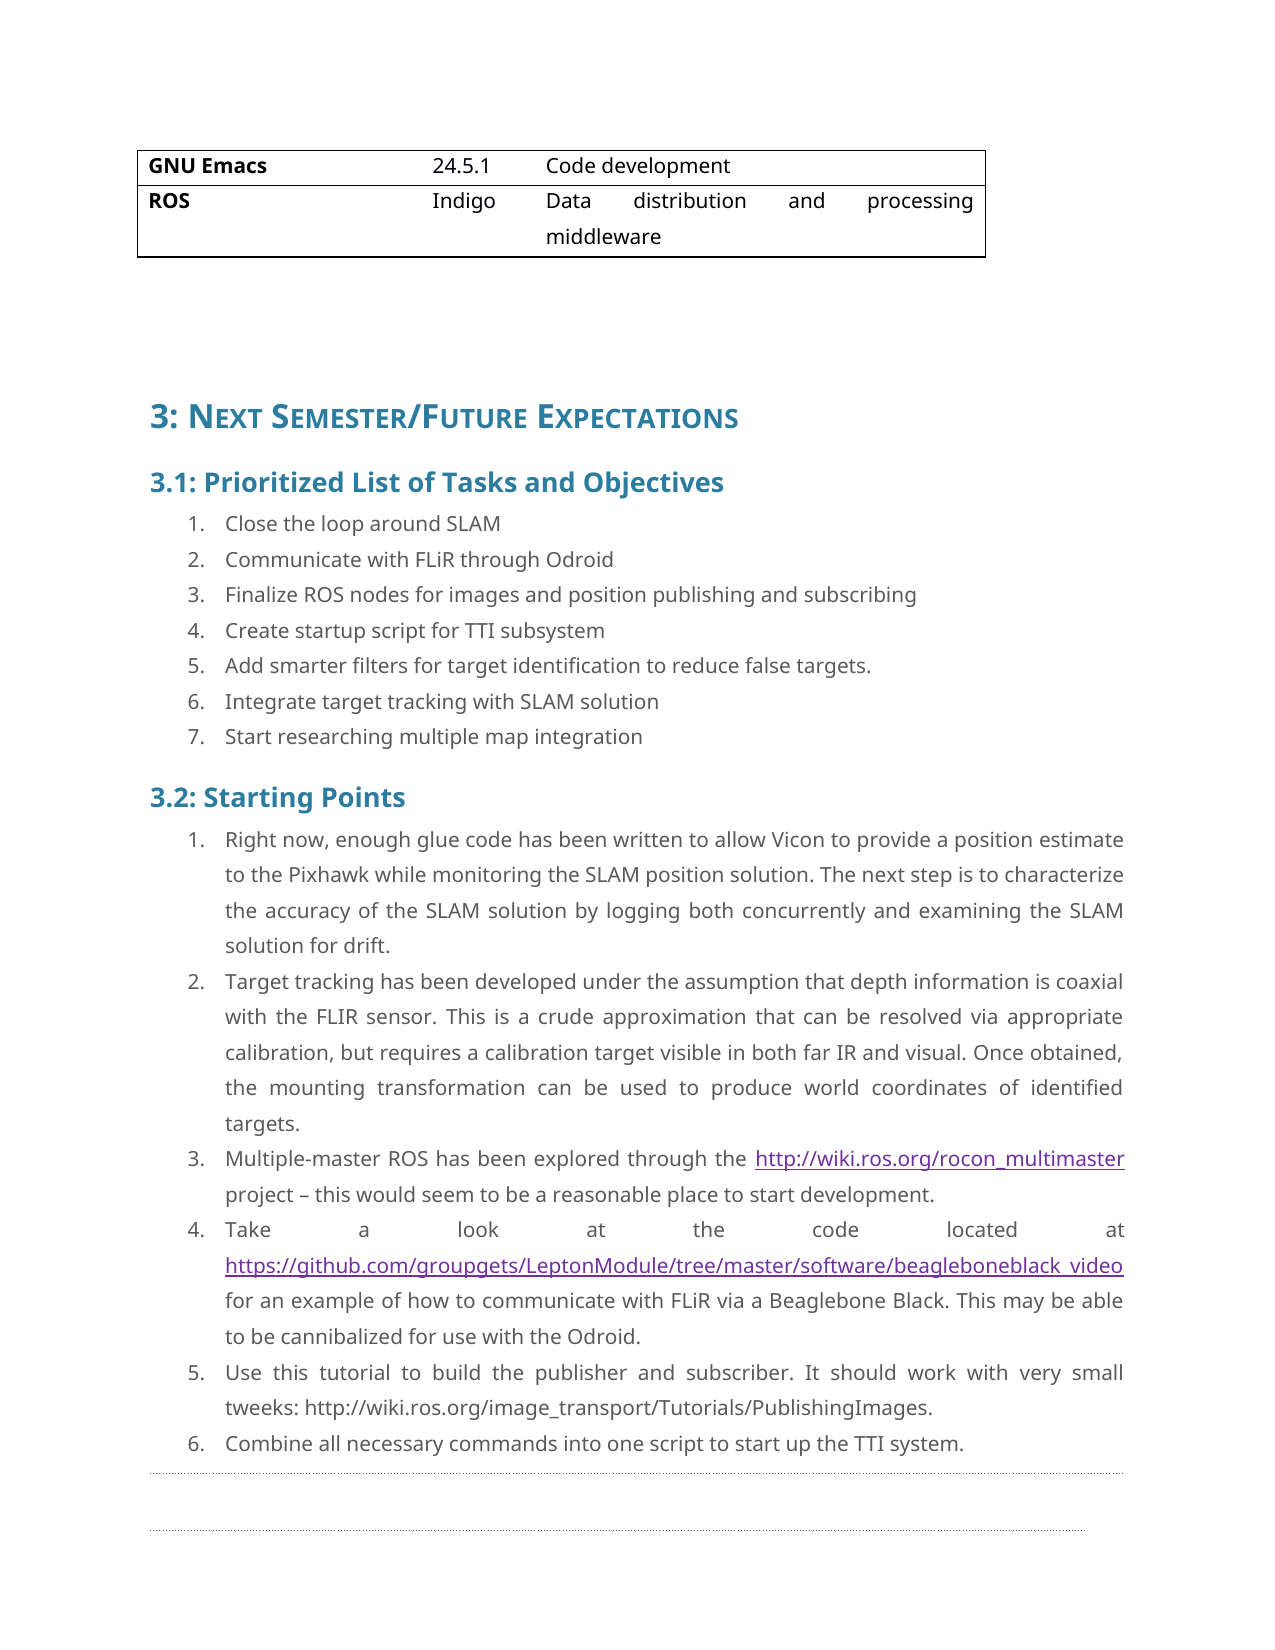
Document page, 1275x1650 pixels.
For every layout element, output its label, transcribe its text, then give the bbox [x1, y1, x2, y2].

list Multiple-master ROS has been explored through the http://wiki.ros.org/rocon_multimaster project – this would seem to be a reasonable place to start development. [187, 1144, 1125, 1208]
table_cell Indigo [420, 186, 533, 256]
table_cell 24.5.1 [420, 151, 533, 185]
subtitle 3.2: Starting Points [150, 779, 1125, 816]
list Create startup script for TTI subsystem [187, 616, 1125, 644]
list Use this tutorial to build the publisher and subscriber. It should work with very small tweeks: http://wiki.ros.org/image_transport/Tutorials/PublishingImages. [187, 1358, 1125, 1422]
list Take a look at the code located at https://github.com/groupgets/LeptonModule/tree/master/software/beagleboneblack_video for an example of how to communicate with FLiR via a Beaglebone Black. This may be able to be cannibalized for use with the Odroid. [187, 1216, 1125, 1351]
table_cell GNU Emacs [138, 151, 420, 185]
list Integrate target tracking with SLAM solution [187, 687, 1125, 715]
list Add smarter filters for target identification to reduce false targets. [187, 651, 1125, 680]
list Right now, enough glue code has been written to allow Vicon to provide a position estimate to the Pixhawk while monitoring the SLAM position solution. The next step is to characterize the accuracy of the SLAM solution by logging both concurrently and examining the SLAM solution for drift. [187, 825, 1125, 960]
subtitle 3: Next Semester/Future Expectations [150, 393, 1125, 438]
list Start researching multiple map integration [187, 722, 1125, 751]
list Combine all necessary commands into one script to start up the TTI system. [187, 1429, 1125, 1457]
table_cell Code development [534, 151, 985, 185]
table_cell ROS [138, 186, 420, 256]
list Communicate with FLiR through Odroid [187, 545, 1125, 573]
list Close the loop around SLAM [187, 509, 1125, 538]
list Finalize ROS nodes for images and position publishing and subscribing [187, 580, 1125, 609]
subtitle 3.1: Prioritized List of Tasks and Objectives [150, 463, 1125, 500]
list Target tracking has been developed under the assumption that depth information is coaxial with the FLIR sensor. This is a crude approximation that can be resolved via appropriate calibration, but requires a calibration target visible in both far IR and visual. Once obtained, the mounting transformation can be used to produce world coordinates of identified targets. [187, 967, 1125, 1137]
table_cell Data distribution and processing middleware [534, 186, 985, 256]
